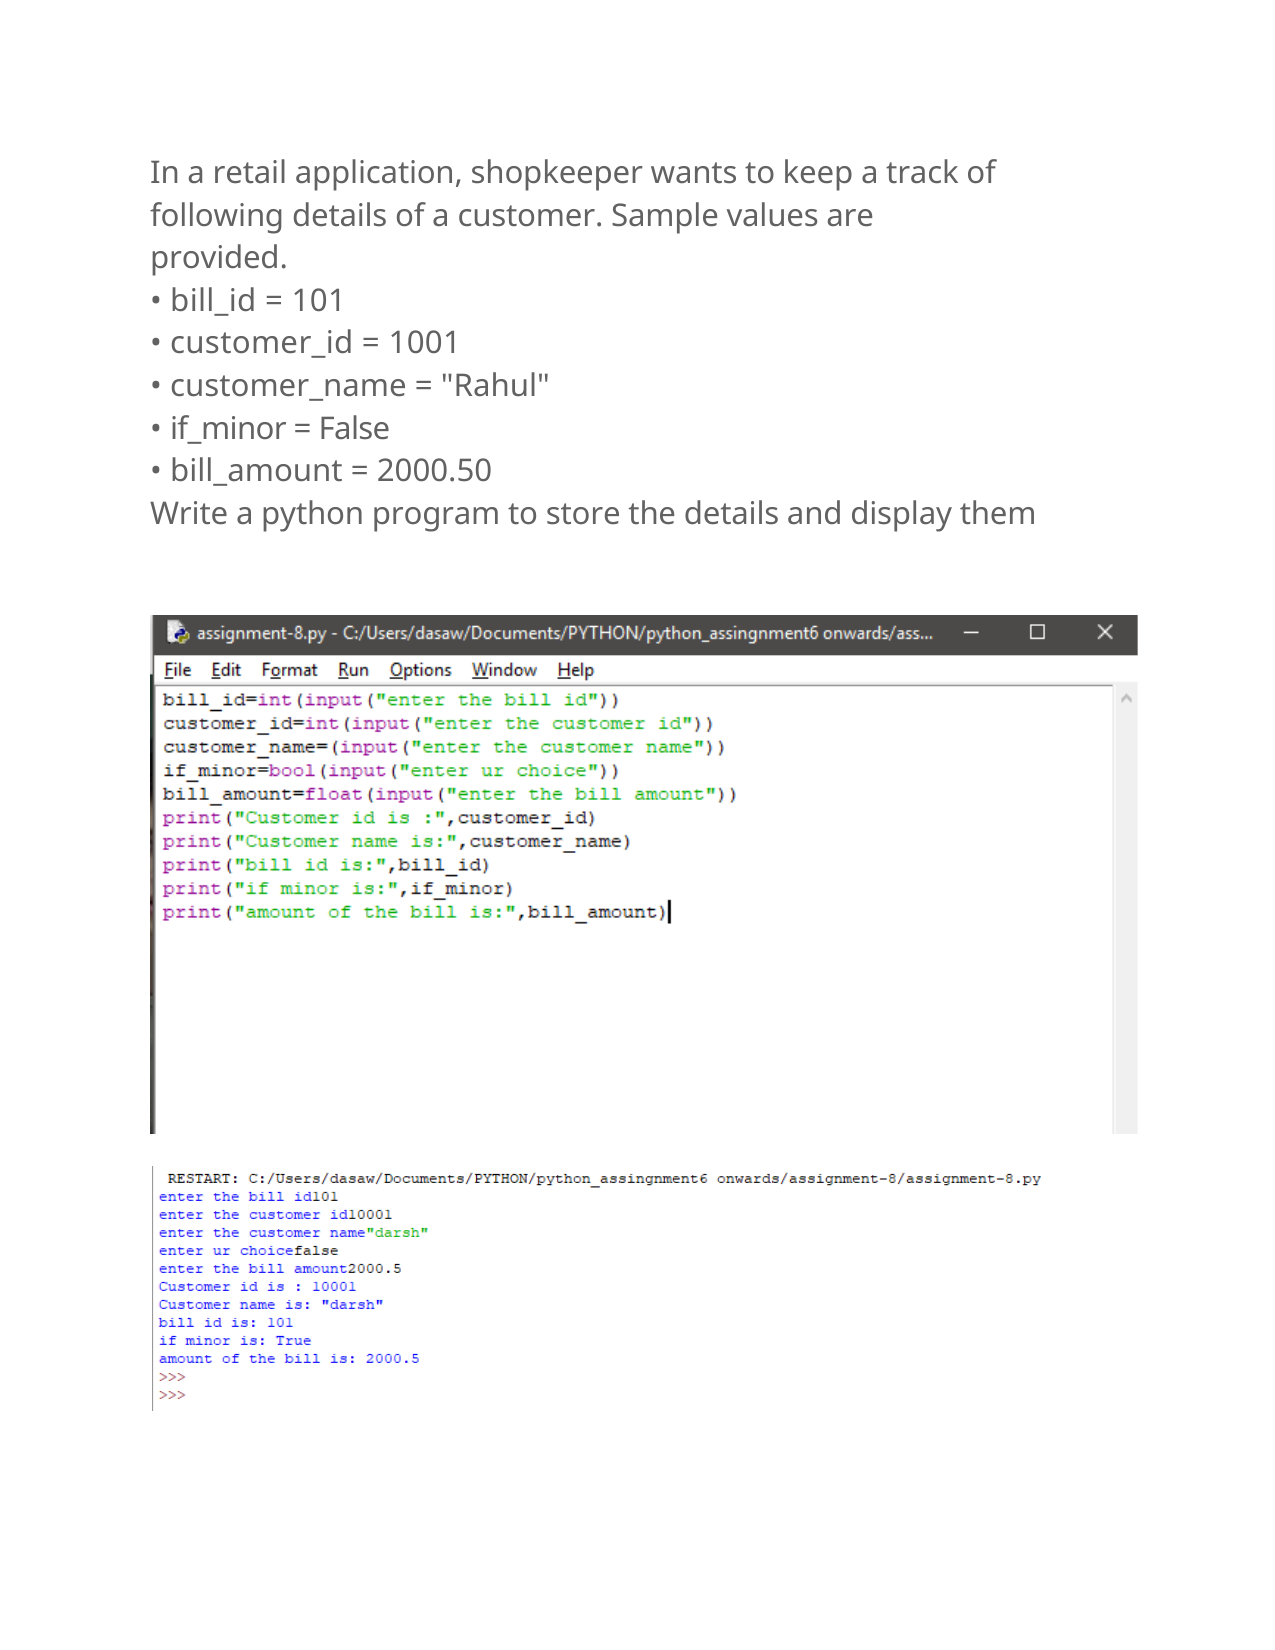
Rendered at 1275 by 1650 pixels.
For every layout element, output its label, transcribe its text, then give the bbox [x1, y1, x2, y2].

text • bill_id = 101 [150, 278, 1125, 320]
text • if_minor = False [150, 406, 1125, 448]
text • bill_amount = 2000.50 [150, 448, 1125, 491]
text provided. [150, 235, 1125, 278]
text • customer_id = 1001 [150, 320, 1125, 363]
text In a retail application, shopkeeper wants to keep a track of following details of a customer. Sample values are [150, 150, 1125, 235]
picture [150, 615, 1138, 1134]
text Write a python program to store the details and display them [150, 491, 1125, 533]
text • customer_name = "Rahul" [150, 363, 1125, 406]
picture [152, 1166, 1204, 1411]
